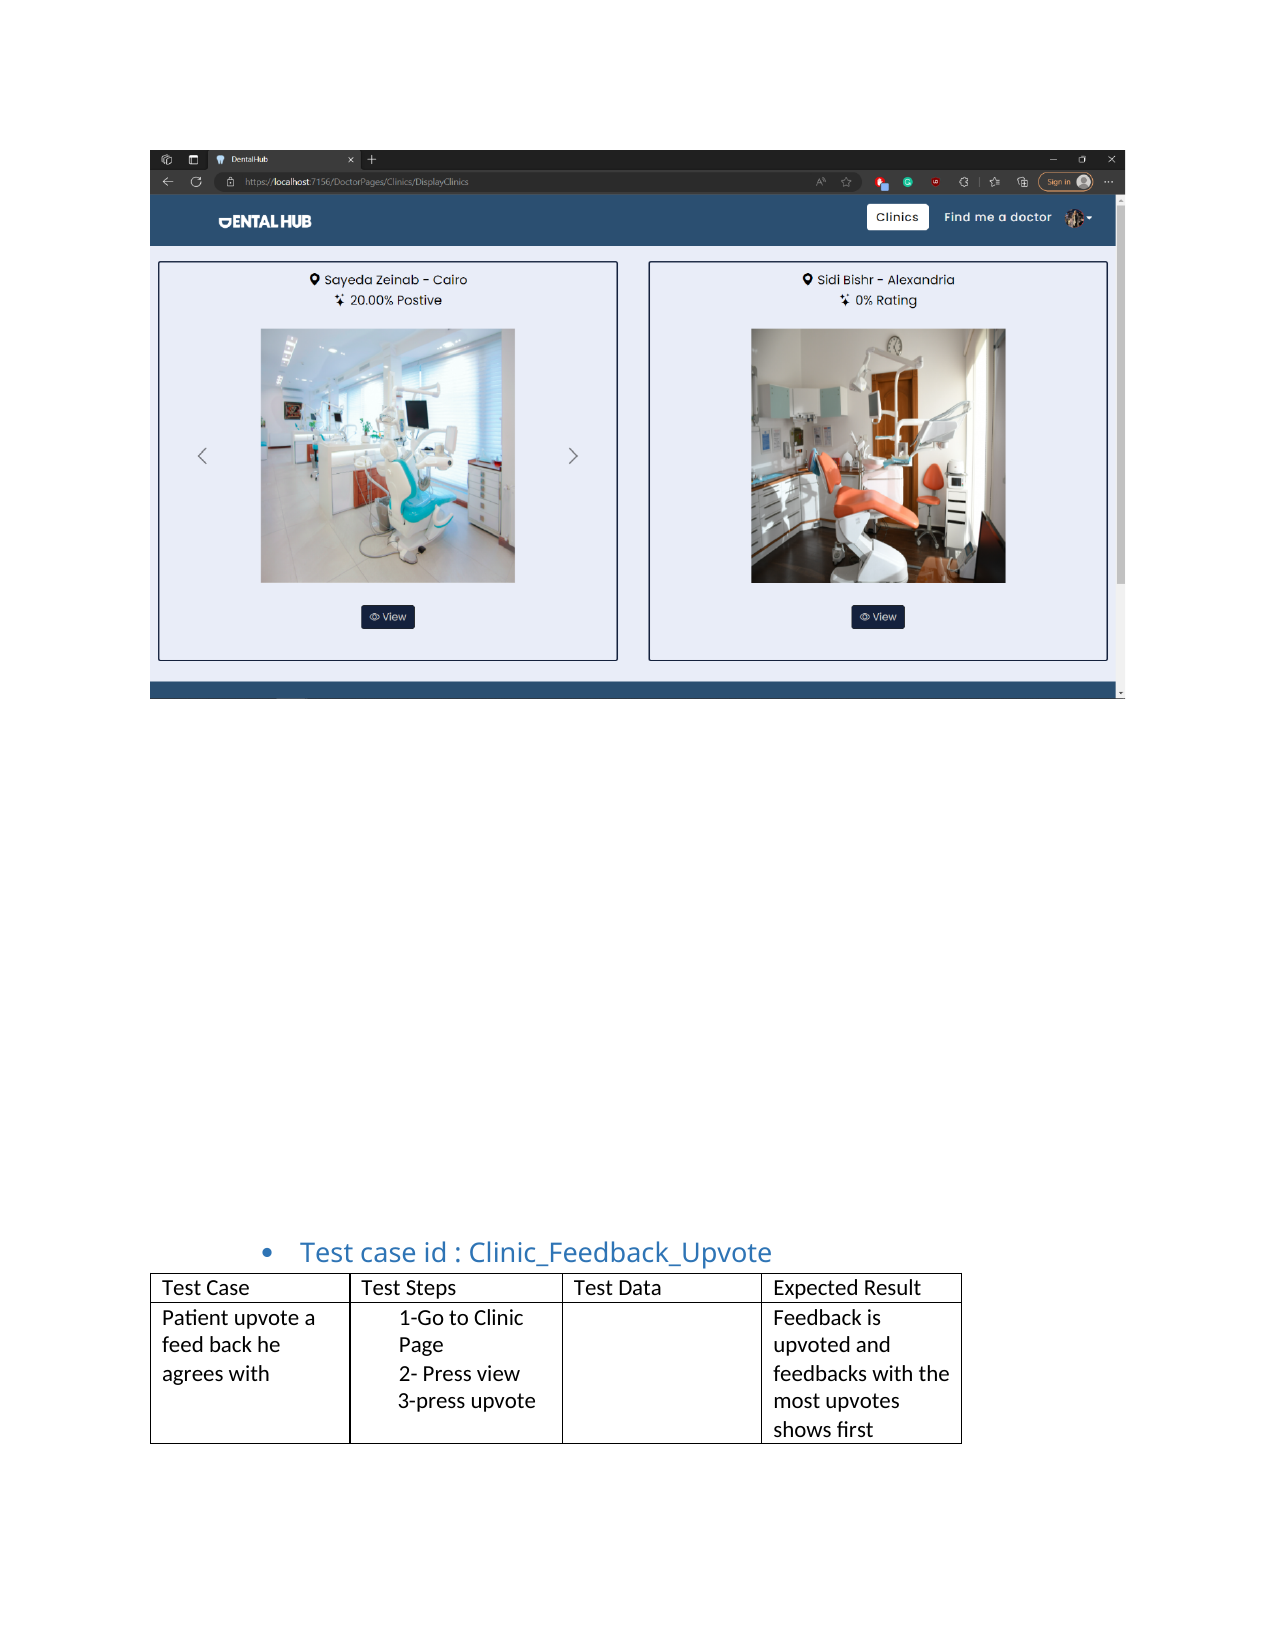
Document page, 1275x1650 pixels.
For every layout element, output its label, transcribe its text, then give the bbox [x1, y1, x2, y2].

table_cell Patient upvote a feed back he agrees with [151, 1303, 349, 1443]
table_header Test Data [563, 1274, 761, 1302]
table_header Expected Result [762, 1274, 961, 1302]
table_header Test Steps [351, 1274, 562, 1302]
table_header Test Case [151, 1274, 349, 1302]
table_cell Feedback is upvoted and feedbacks with the most upvotes shows first [762, 1303, 961, 1443]
subtitle Test case id : Clinic_Feedback_Upvote [262, 1233, 1125, 1270]
picture [150, 150, 1125, 699]
table_cell 1-Go to Clinic Page 2- Press view 3-press upvote [351, 1303, 562, 1443]
table_cell [563, 1303, 761, 1443]
